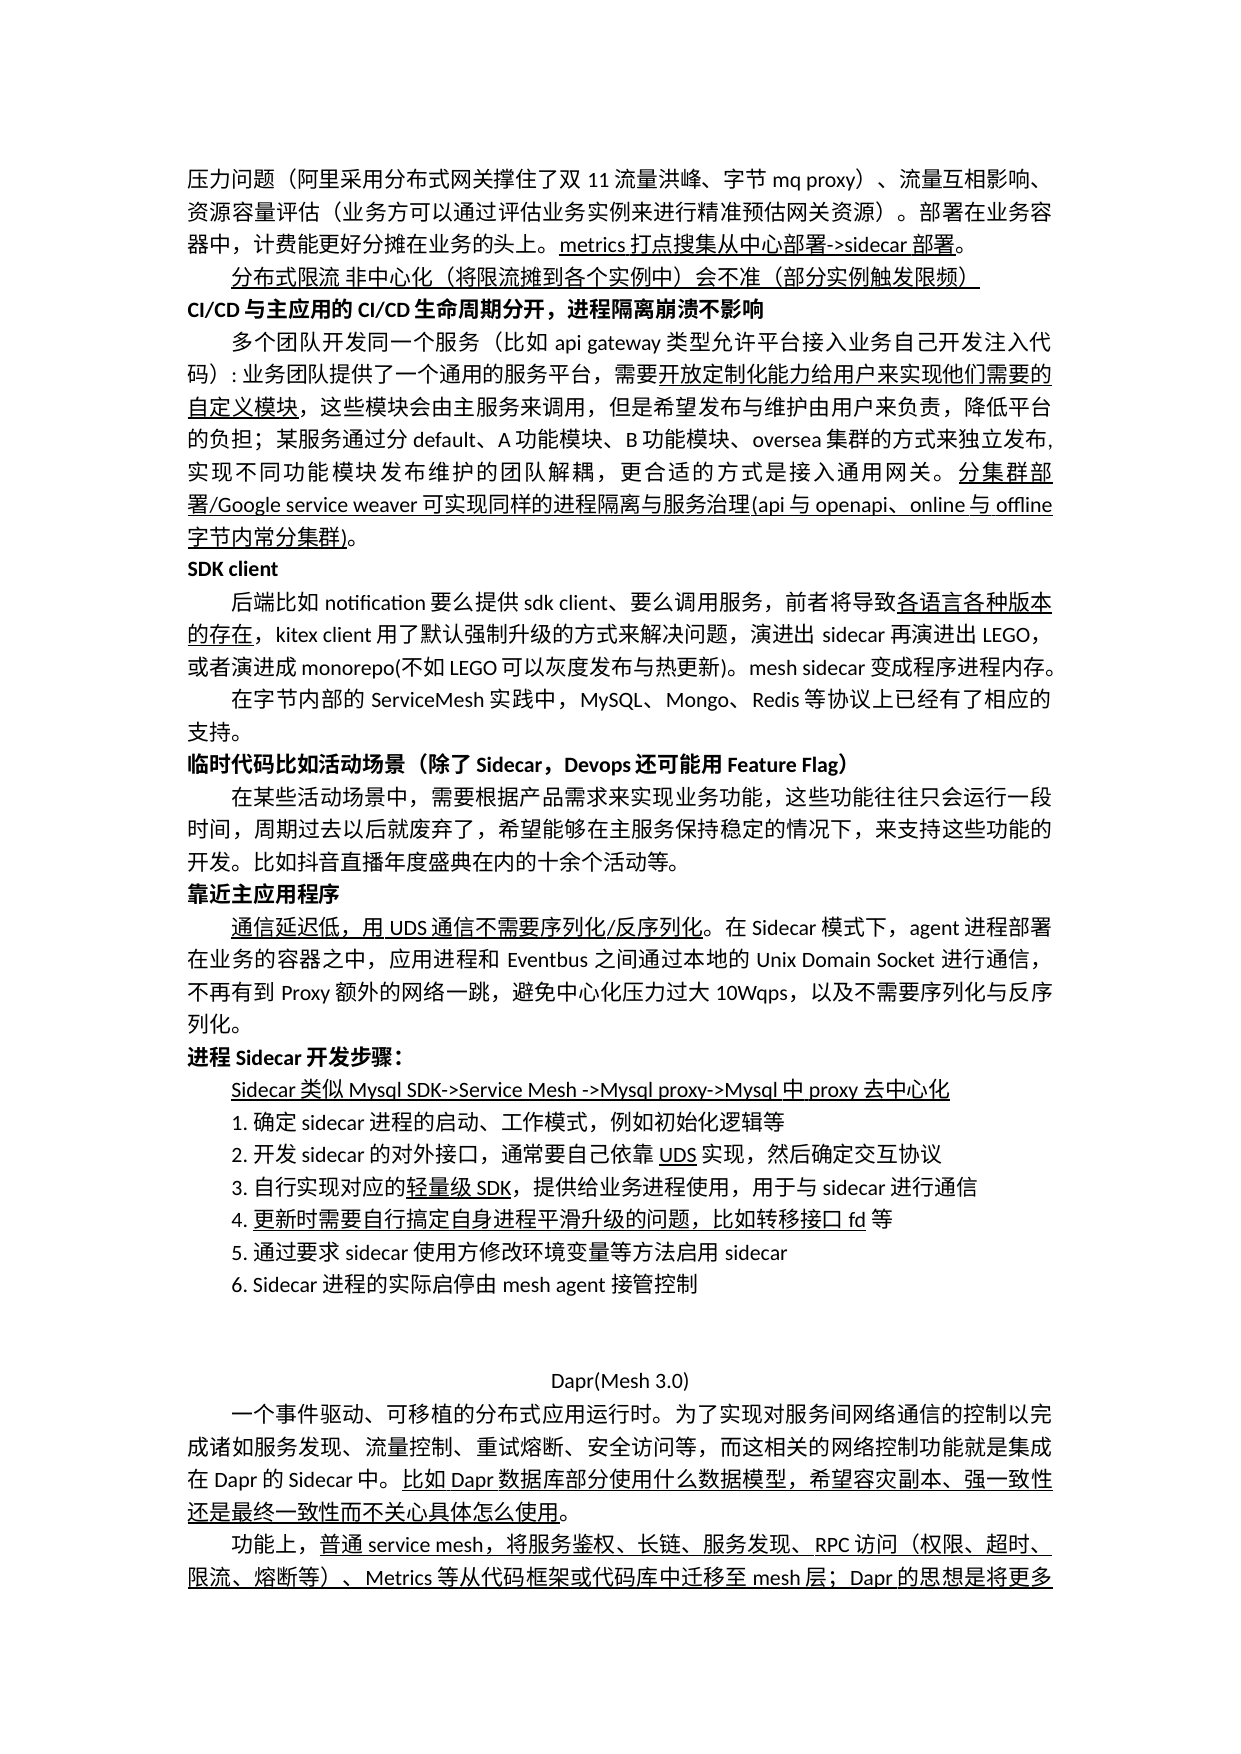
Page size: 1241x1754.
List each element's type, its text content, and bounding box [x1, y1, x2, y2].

text 3. 自行实现对应的轻量级 SDK，提供给业务进程使用，用于与 sidecar 进行通信 [231, 1169, 1053, 1202]
text 分布式限流 非中心化（将限流摊到各个实例中）会不准（部分实例触发限频） [187, 259, 1053, 292]
text SDK client [187, 552, 1053, 584]
text CI/CD与主应用的CI/CD生命周期分开，进程隔离崩溃不影响 [187, 292, 1053, 324]
text 5. 通过要求 sidecar 使用方修改环境变量等方法启用 sidecar [231, 1234, 1053, 1267]
text 临时代码比如活动场景（除了Sidecar，Devops还可能用Feature Flag） [187, 747, 1053, 779]
text 在某些活动场景中，需要根据产品需求来实现业务功能，这些功能往往只会运行一段时间，周期过去以后就废弃了，希望能够在主服务保持稳定的情况下，来支持这些功能的开发。比如抖音直播年度盛典在内的十余个活动等。 [187, 779, 1053, 877]
text 进程Sidecar开发步骤： [187, 1039, 1053, 1072]
text 2. 开发 sidecar 的对外接口，通常要自己依靠 UDS 实现，然后确定交互协议 [231, 1137, 1053, 1169]
text 在字节内部的ServiceMesh实践中，MySQL、Mongo、Redis等协议上已经有了相应的支持。 [187, 682, 1053, 747]
text 通信延迟低，用UDS通信不需要序列化/反序列化。在 Sidecar 模式下，agent 进程部署在业务的容器之中，应用进程和 Eventbus 之间通过本地的 Unix Domain Socket 进行通信，不再有到 Proxy 额外的网络一跳，避免中心化压力过大10Wqps，以及不需要序列化与反序列化。 [187, 909, 1053, 1039]
text 6. Sidecar 进程的实际启停由 mesh agent 接管控制 [231, 1267, 1053, 1299]
text 4. 更新时需要自行搞定自身进程平滑升级的问题，比如转移接口 fd 等 [231, 1202, 1053, 1234]
text 后端比如notification要么提供sdk client、要么调用服务，前者将导致各语言各种版本的存在，kitex client用了默认强制升级的方式来解决问题，演进出sidecar再演进出LEGO，或者演进成monorepo(不如LEGO可以灰度发布与热更新)。mesh sidecar变成程序进程内存。 [187, 584, 1053, 682]
text Sidecar类似Mysql SDK->Service Mesh ->Mysql proxy->Mysql中proxy 去中心化 [187, 1072, 1053, 1104]
text Dapr(Mesh 3.0) [187, 1364, 1053, 1397]
text 1. 确定 sidecar 进程的启动、工作模式，例如初始化逻辑等 [231, 1104, 1053, 1137]
text 靠近主应用程序 [187, 877, 1053, 909]
text 一个事件驱动、可移植的分布式应用运行时。为了实现对服务间网络通信的控制以完成诸如服务发现、流量控制、重试熔断、安全访问等，而这相关的网络控制功能就是集成在Dapr的Sidecar中。比如Dapr数据库部分使用什么数据模型，希望容灾副本、强一致性还是最终一致性而不关心具体怎么使用。 [187, 1397, 1053, 1527]
text 多个团队开发同一个服务（比如api gateway类型允许平台接入业务自己开发注入代码）: 业务团队提供了一个通用的服务平台，需要开放定制化能力给用户来实现他们需要的自定义模块，这些模块会由主服务来调用，但是希望发布与维护由用户来负责，降低平台的负担；某服务通过分default、A功能模块、B功能模块、oversea集群的方式来独立发布, 实现不同功能模块发布维护的团队解耦，更合适的方式是接入通用网关。分集群部署/Google service weaver可实现同样的进程隔离与服务治理(api与openapi、online与offline字节内常分集群)。 [187, 324, 1053, 552]
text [187, 162, 1053, 259]
